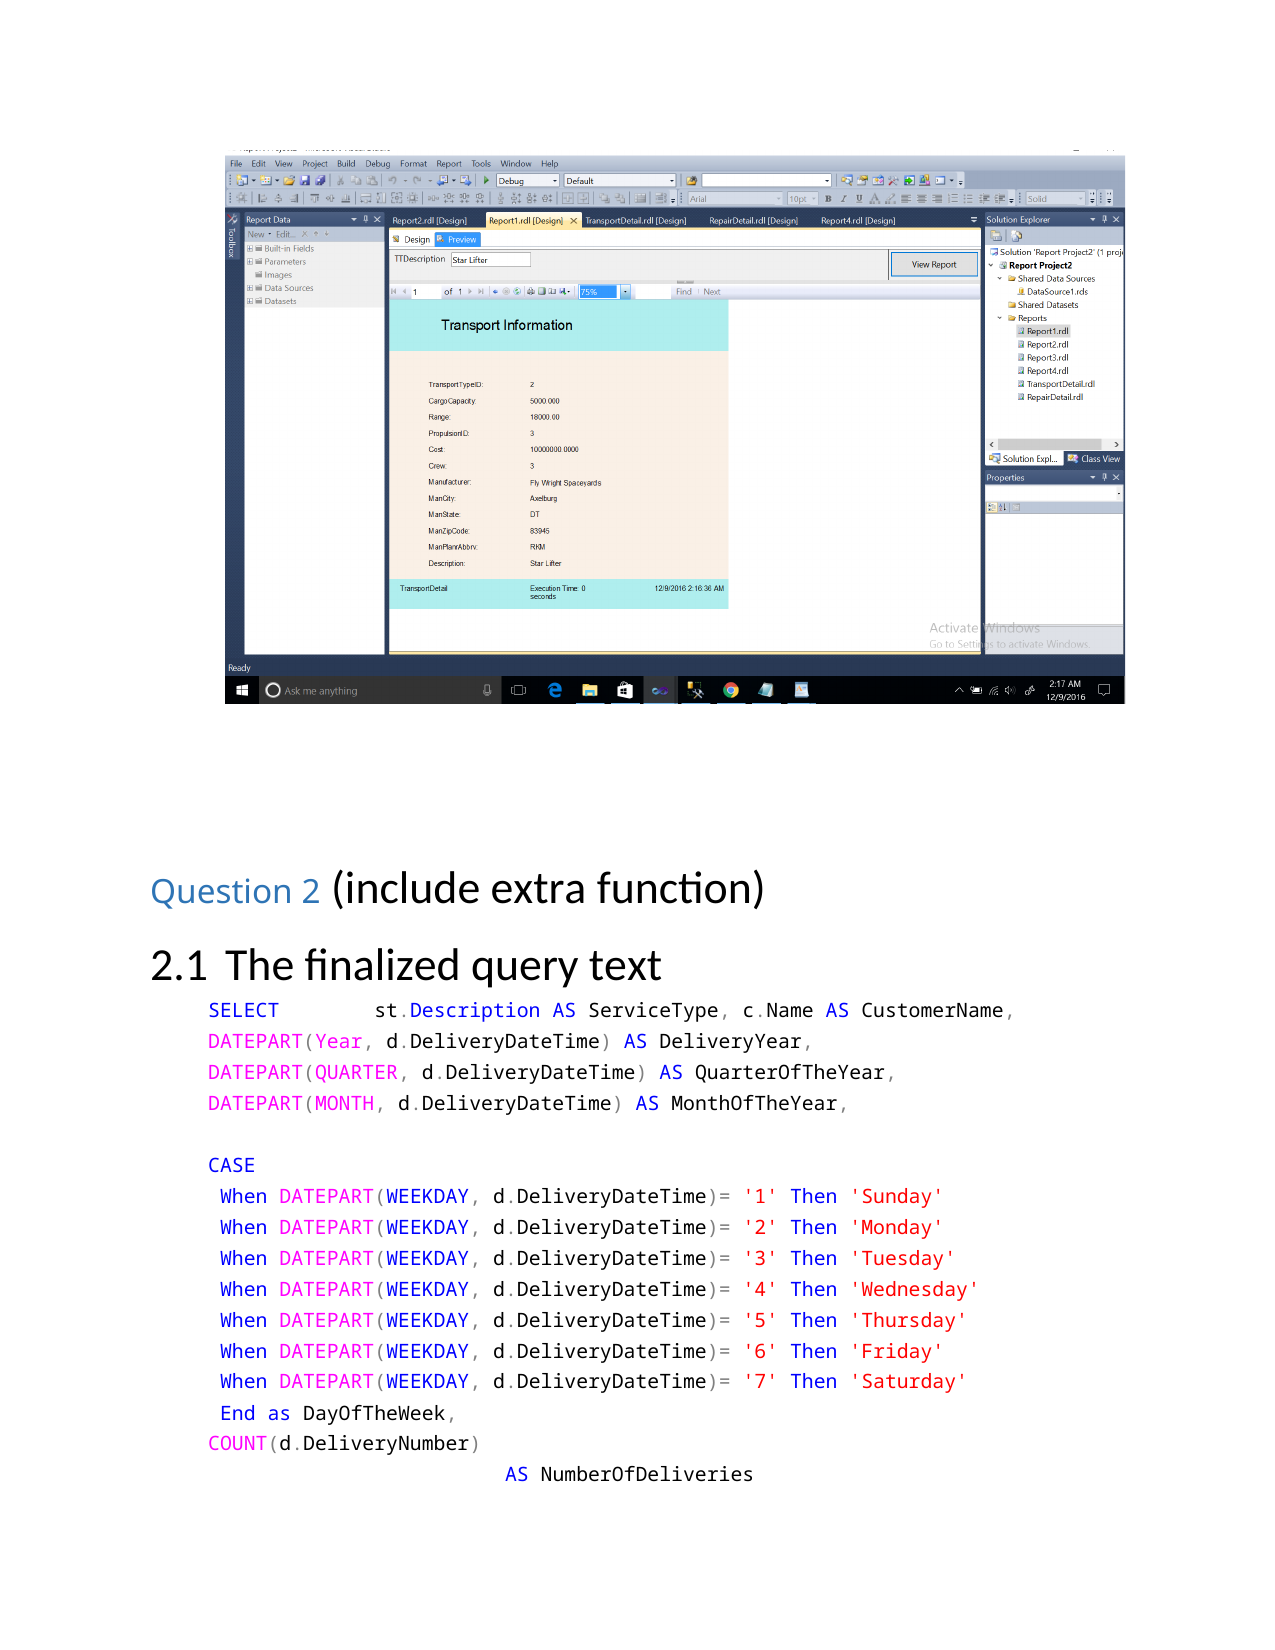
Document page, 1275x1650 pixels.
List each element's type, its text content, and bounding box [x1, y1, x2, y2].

list DATEPART(Year, d.DeliveryDateTime) AS DeliveryYear, [208, 1027, 1125, 1054]
list When DATEPART(WEEKDAY, d.DeliveryDateTime)= '1' Then 'Sunday' [208, 1182, 1125, 1209]
picture [225, 150, 1125, 704]
list End as DayOfTheWeek, [208, 1399, 1125, 1426]
list DATEPART(MONTH, d.DeliveryDateTime) AS MonthOfTheYear, [208, 1089, 1125, 1116]
list When DATEPART(WEEKDAY, d.DeliveryDateTime)= '7' Then 'Saturday' [208, 1368, 1125, 1395]
list COUNT(d.DeliveryNumber) [208, 1430, 1125, 1457]
list When DATEPART(WEEKDAY, d.DeliveryDateTime)= '6' Then 'Friday' [208, 1337, 1125, 1364]
text Question 2 (include extra function) [150, 859, 1125, 915]
list When DATEPART(WEEKDAY, d.DeliveryDateTime)= '3' Then 'Tuesday' [208, 1244, 1125, 1271]
list SELECT st.Description AS ServiceType, c.Name AS CustomerName, [208, 997, 1125, 1023]
list The finalized query text [150, 936, 1125, 992]
list CASE [208, 1151, 1125, 1178]
list When DATEPART(WEEKDAY, d.DeliveryDateTime)= '2' Then 'Monday' [208, 1213, 1125, 1240]
list AS NumberOfDeliveries [208, 1461, 1125, 1488]
list When DATEPART(WEEKDAY, d.DeliveryDateTime)= '5' Then 'Thursday' [208, 1306, 1125, 1333]
list When DATEPART(WEEKDAY, d.DeliveryDateTime)= '4' Then 'Wednesday' [208, 1275, 1125, 1302]
list DATEPART(QUARTER, d.DeliveryDateTime) AS QuarterOfTheYear, [208, 1058, 1125, 1085]
